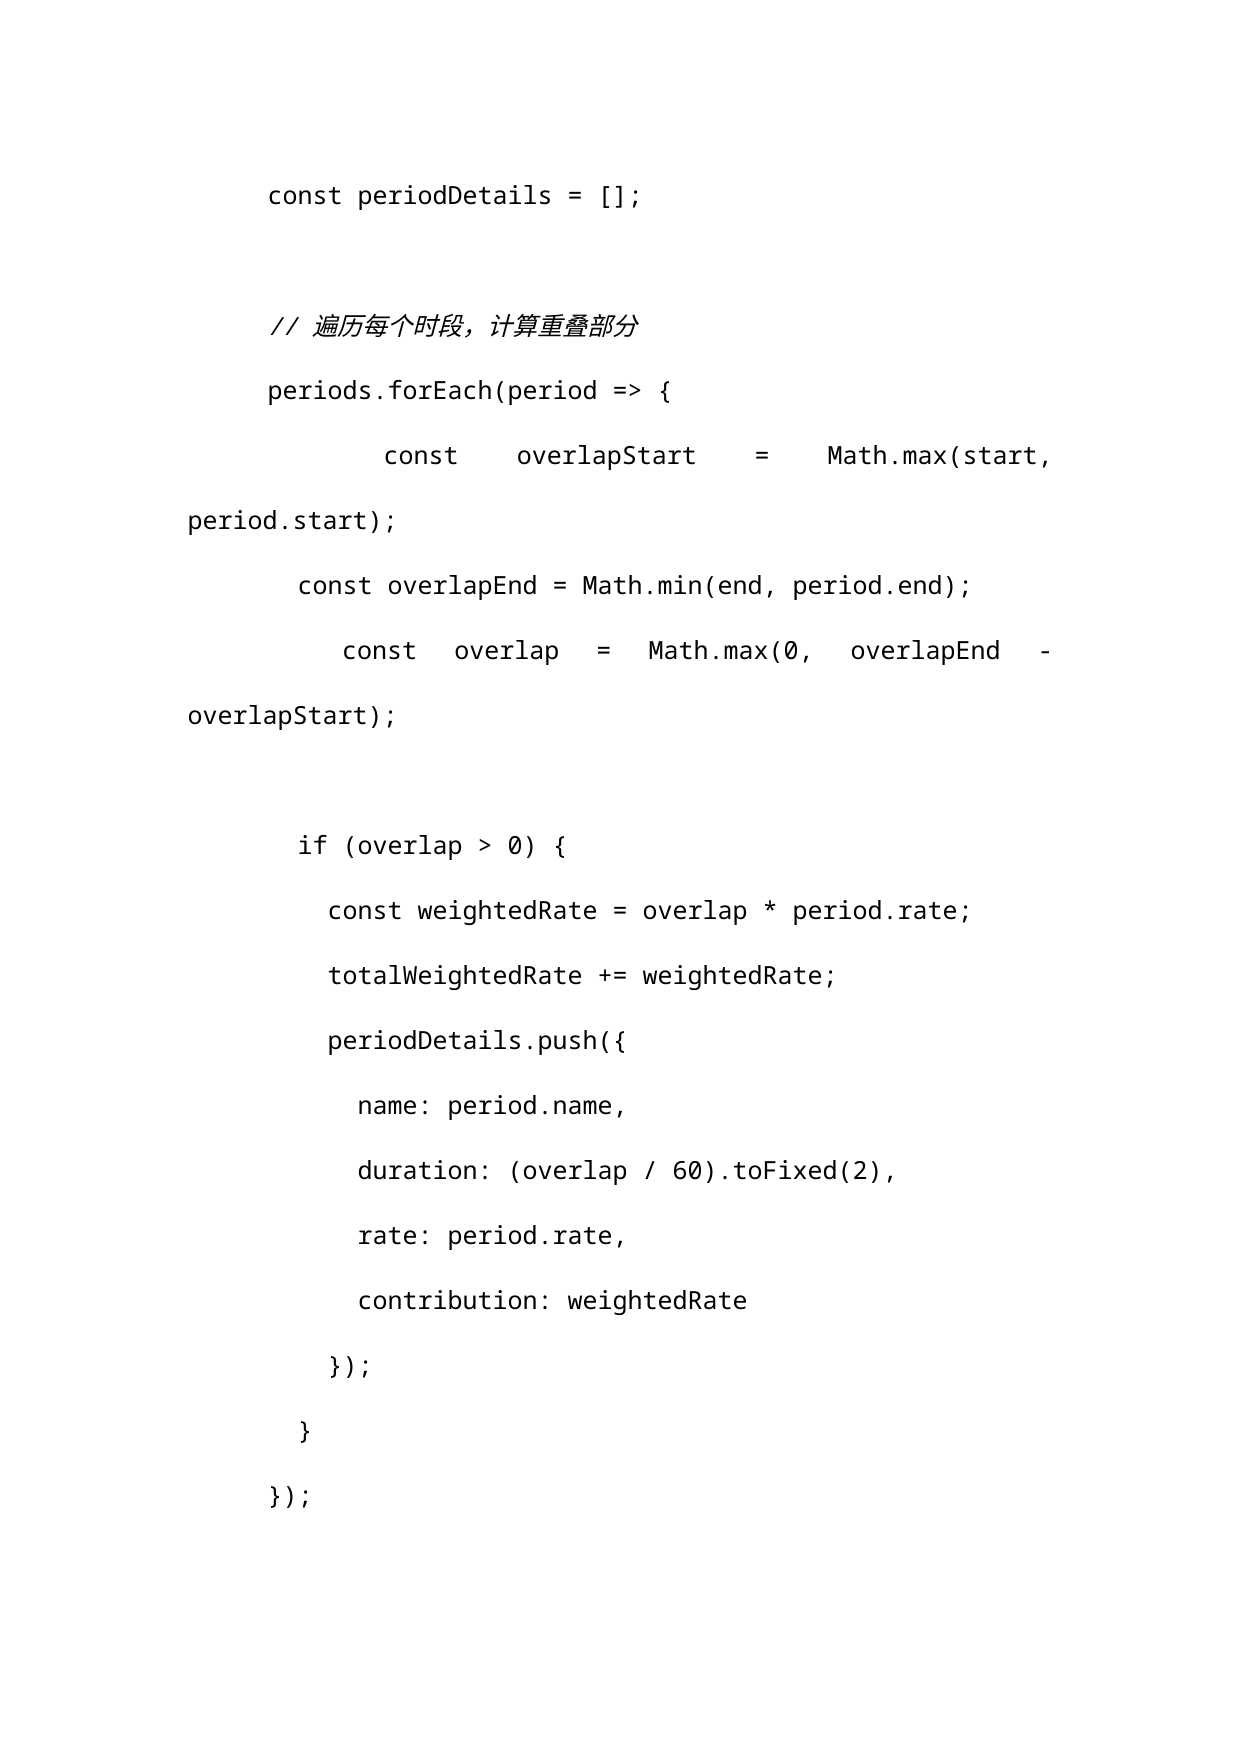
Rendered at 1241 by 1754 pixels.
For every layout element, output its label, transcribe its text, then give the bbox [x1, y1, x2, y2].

text }); [187, 1332, 1053, 1397]
text // 遍历每个时段，计算重叠部分 [187, 292, 1053, 357]
text const overlapEnd = Math.min(end, period.end); [187, 552, 1053, 617]
text }); [187, 1462, 1053, 1527]
text periodDetails.push({ [187, 1007, 1053, 1072]
text const periodDetails = []; [187, 162, 1053, 227]
text const weightedRate = overlap * period.rate; [187, 877, 1053, 942]
text } [187, 1397, 1053, 1462]
text if (overlap > 0) { [187, 812, 1053, 877]
text contribution: weightedRate [187, 1267, 1053, 1332]
text const overlapStart = Math.max(start, period.start); [187, 422, 1053, 552]
text duration: (overlap / 60).toFixed(2), [187, 1137, 1053, 1202]
text name: period.name, [187, 1072, 1053, 1137]
text const overlap = Math.max(0, overlapEnd - overlapStart); [187, 617, 1053, 747]
text periods.forEach(period => { [187, 357, 1053, 422]
text rate: period.rate, [187, 1202, 1053, 1267]
text totalWeightedRate += weightedRate; [187, 942, 1053, 1007]
